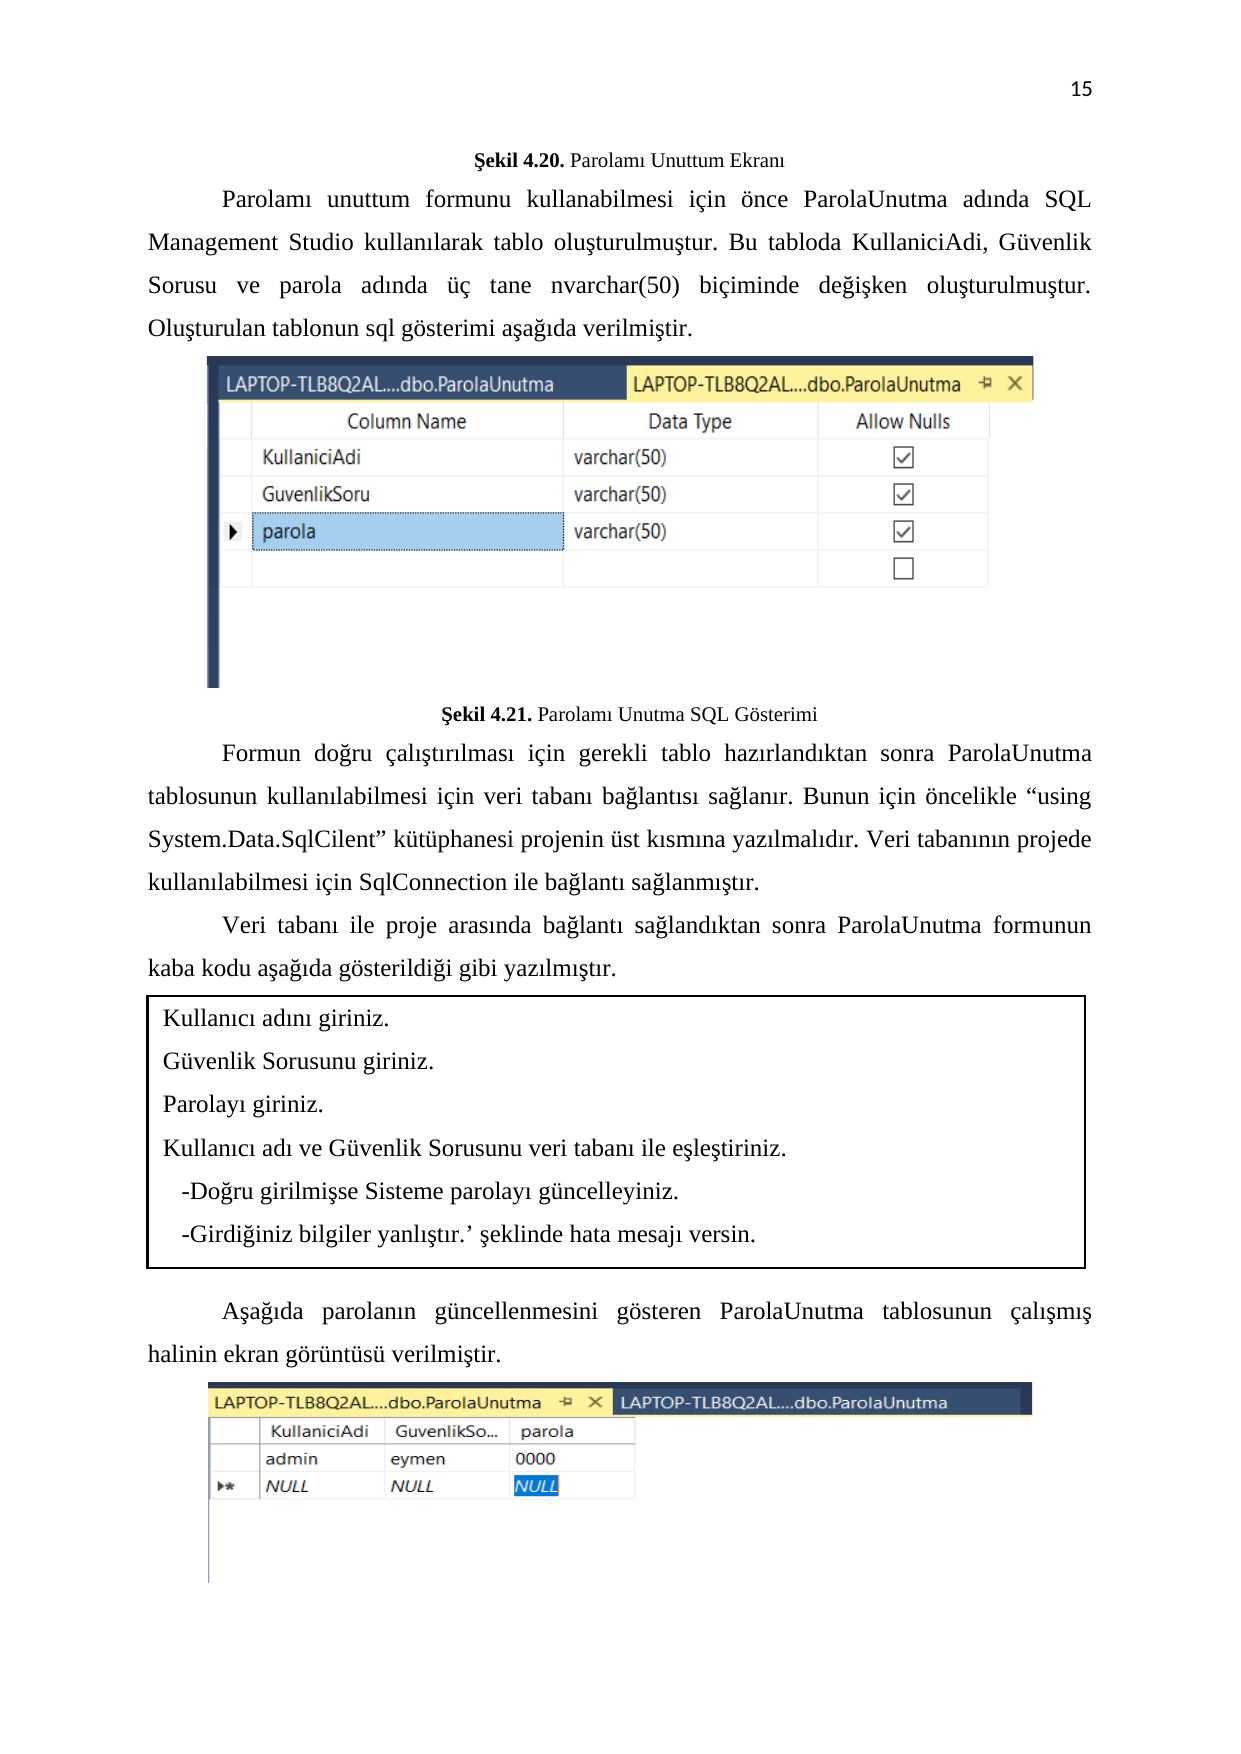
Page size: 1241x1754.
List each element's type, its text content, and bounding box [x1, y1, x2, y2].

picture [206, 356, 1034, 688]
list Şekil 4.20. Parolamı Unuttum Ekranı [166, 148, 1093, 172]
list Parolamı unuttum formunu kullanabilmesi için önce ParolaUnutma adında SQL Management Studio kullanılarak tablo oluşturulmuştur. Bu tabloda KullaniciAdi, Güvenlik Sorusu ve parola adında üç tane nvarchar(50) biçiminde değişken oluşturulmuştur. Oluşturulan tablonun sql gösterimi aşağıda verilmiştir. [148, 184, 1093, 342]
list Aşağıda parolanın güncellenmesini gösteren ParolaUnutma tablosunun çalışmış halinin ekran görüntüsü verilmiştir. [148, 1296, 1093, 1368]
list Formun doğru çalıştırılması için gerekli tablo hazırlandıktan sonra ParolaUnutma tablosunun kullanılabilmesi için veri tabanı bağlantısı sağlanır. Bunun için öncelikle “using System.Data.SqlCilent” kütüphanesi projenin üst kısmına yazılmalıdır. Veri tabanının projede kullanılabilmesi için SqlConnection ile bağlantı sağlanmıştır. [148, 738, 1093, 896]
list Şekil 4.21. Parolamı Unutma SQL Gösterimi [166, 702, 1093, 726]
picture [208, 1382, 1033, 1583]
list Veri tabanı ile proje arasında bağlantı sağlandıktan sonra ParolaUnutma formunun kaba kodu aşağıda gösterildiği gibi yazılmıştır. [148, 910, 1093, 982]
